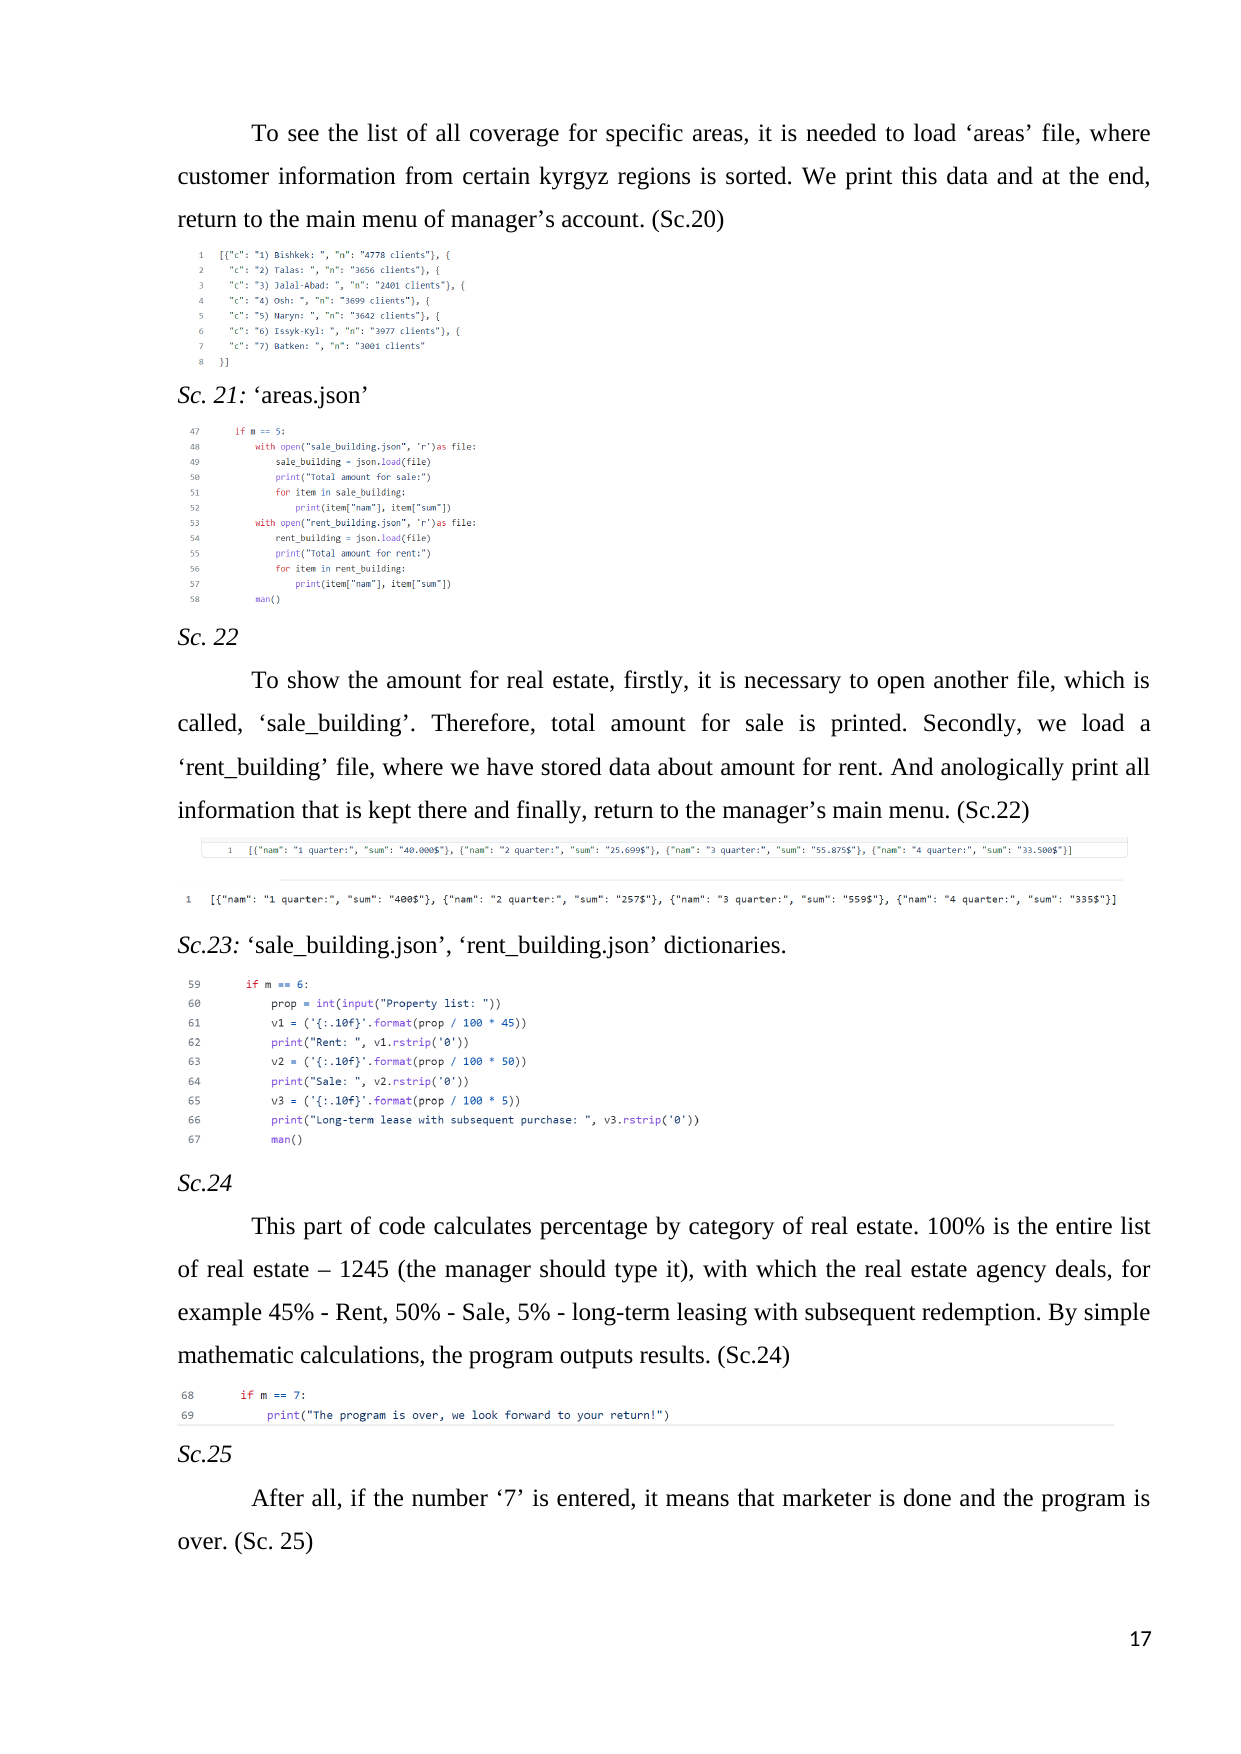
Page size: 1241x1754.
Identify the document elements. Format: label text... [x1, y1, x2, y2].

text To see the list of all coverage for specific areas, it is needed to load ‘areas’ file, where customer information from certain kyrgyz regions is sorted. We print this data and at the end, return to the main menu of manager’s account. (Sc.20) [177, 118, 1152, 233]
picture [177, 973, 1129, 1154]
picture [177, 1383, 1115, 1426]
text Sc.23: ‘sale_building.json’, ‘rent_building.json’ dictionaries. [177, 930, 1152, 959]
text To show the amount for real estate, firstly, it is necessary to open another file, which is called, ‘sale_building’. Therefore, total amount for sale is printed. Secondly, we load a ‘rent_building’ file, where we have stored data about amount for rent. And anologically print all information that is kept there and finally, return to the manager’s main menu. (Sc.22) [177, 665, 1152, 823]
picture [177, 837, 1152, 859]
text Sc.24 [177, 1168, 1152, 1196]
picture [177, 247, 1084, 367]
picture [177, 423, 1072, 609]
text Sc. 22 [177, 622, 1152, 651]
text This part of code calculates percentage by category of real estate. 100% is the entire list of real estate – 1245 (the manager should type it), with which the real estate agency deals, for example 45% - Rent, 50% - Sale, 5% - long-term leasing with subsequent redemption. By simple mathematic calculations, the program outputs results. (Sc.24) [177, 1211, 1152, 1369]
picture [177, 879, 1124, 917]
text Sc.25 [177, 1439, 1152, 1468]
text After all, if the number ‘7’ is entered, it means that marketer is done and the program is over. (Sc. 25) [177, 1483, 1152, 1554]
text Sc. 21: ‘areas.json’ [177, 380, 1152, 409]
